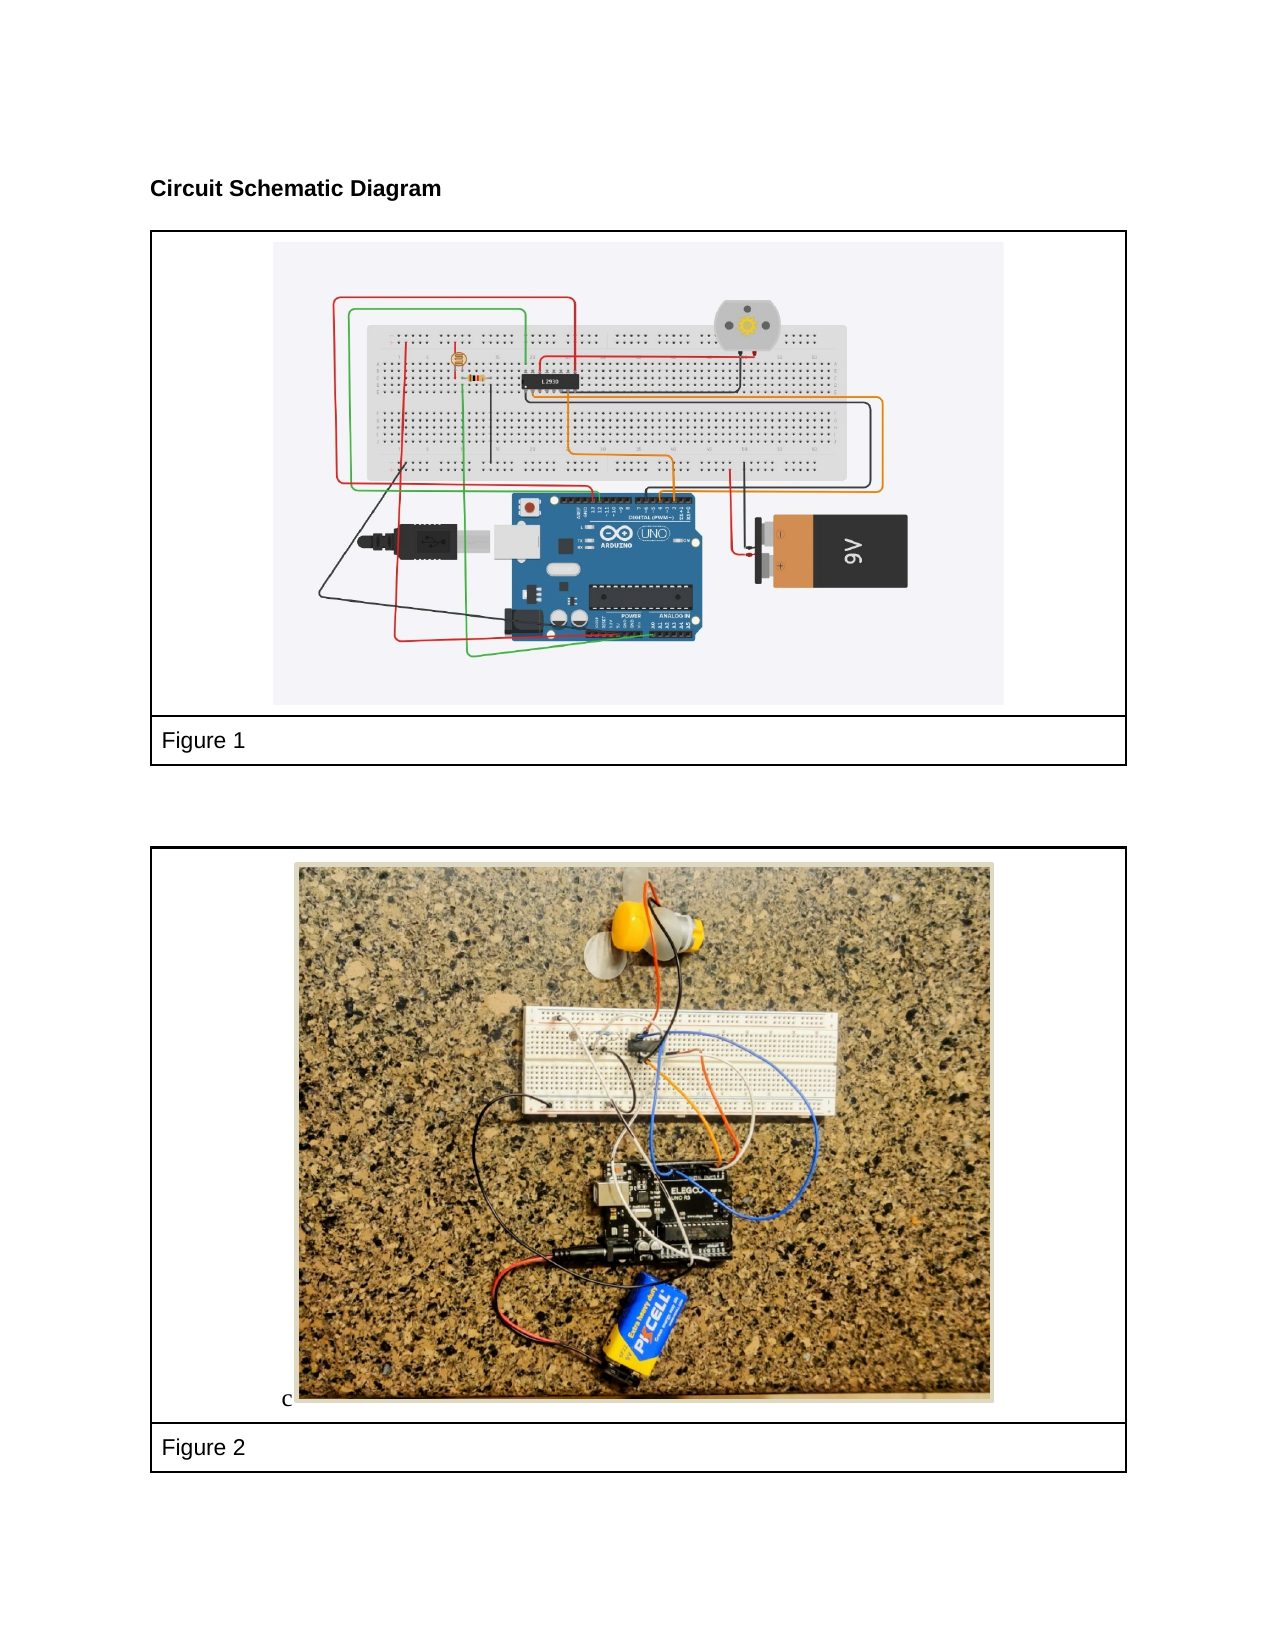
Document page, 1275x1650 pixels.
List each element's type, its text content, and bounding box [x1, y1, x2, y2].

table_cell Figure 2 [152, 1424, 1125, 1471]
text Circuit Schematic Diagram [150, 175, 1125, 201]
table_header [152, 232, 1125, 715]
table_cell Figure 1 [152, 717, 1125, 764]
table_header c [152, 849, 1125, 1422]
picture [299, 867, 990, 1399]
picture [273, 242, 1004, 705]
